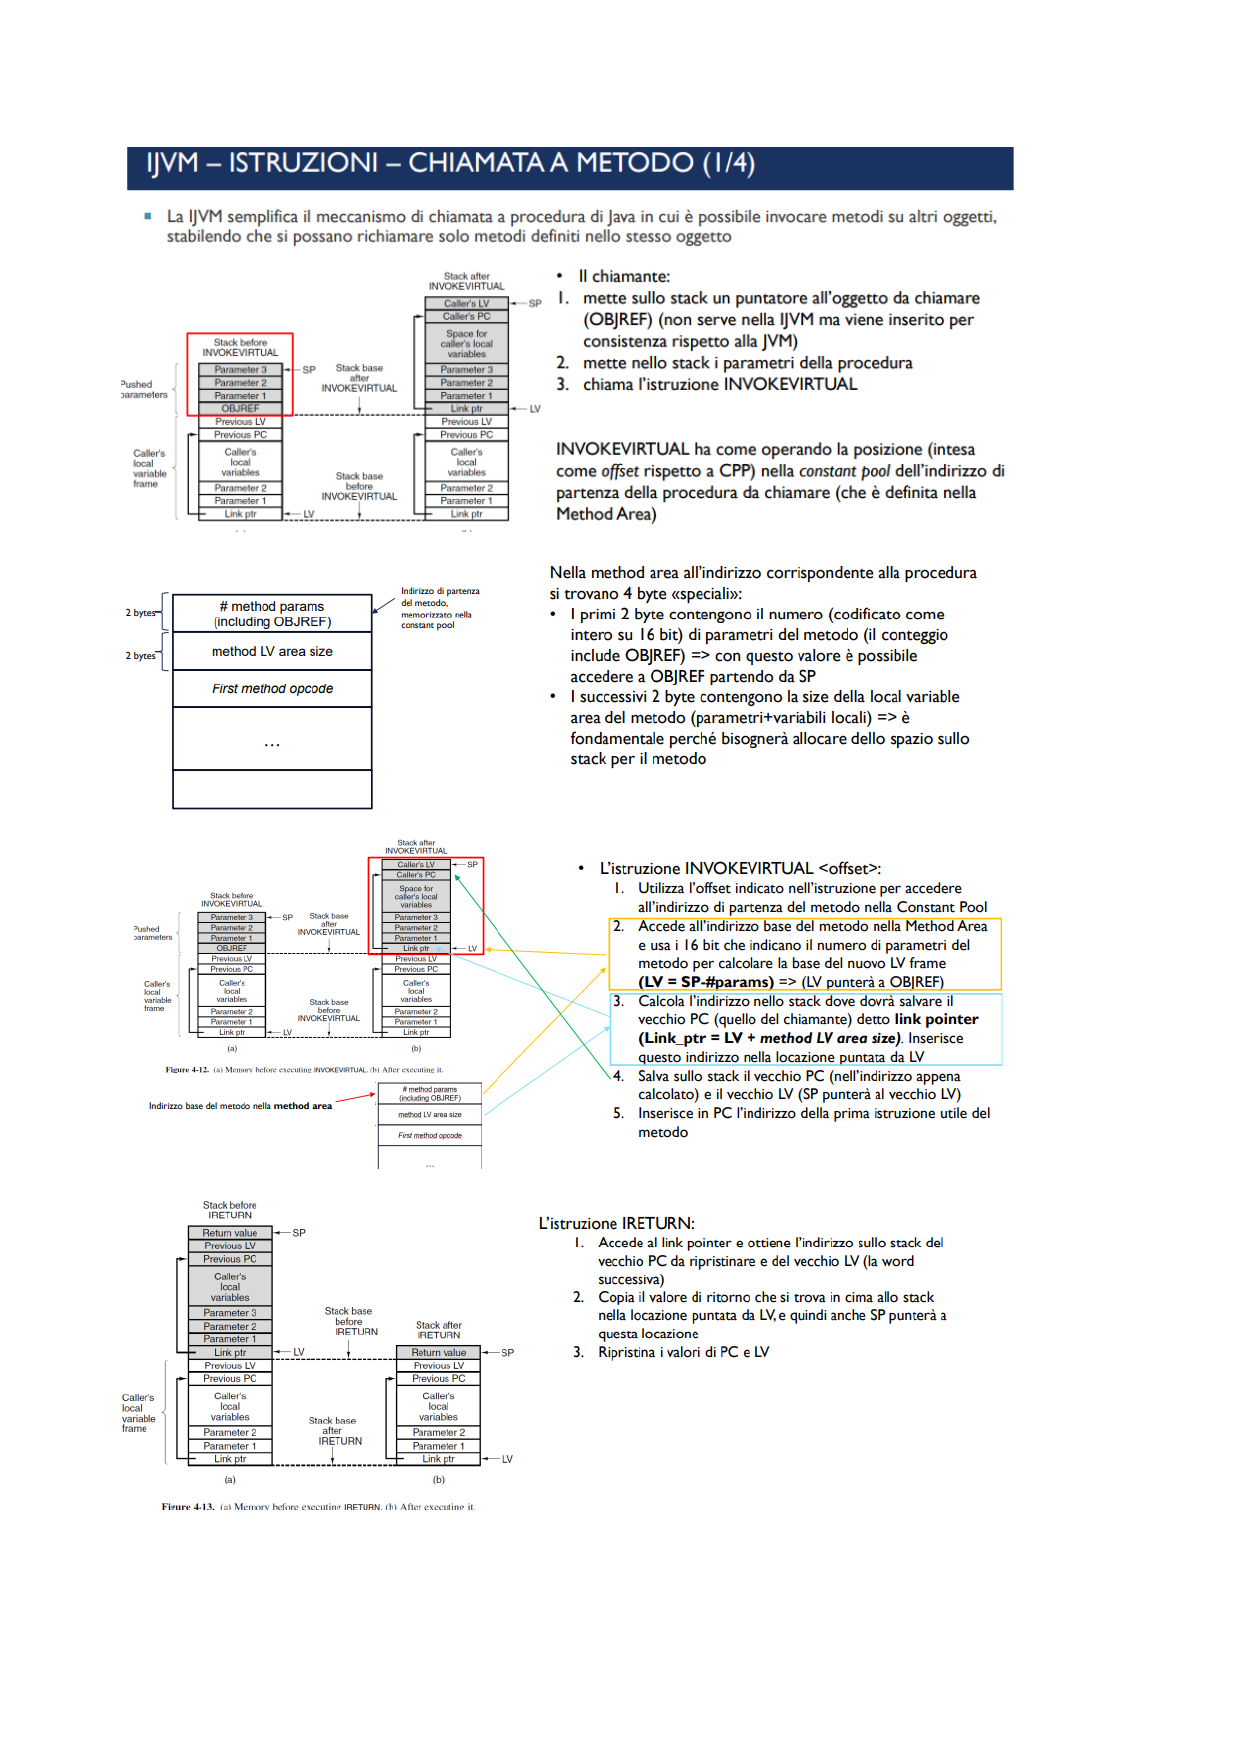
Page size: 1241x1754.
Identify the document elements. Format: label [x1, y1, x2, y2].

picture [118, 147, 1014, 532]
picture [118, 551, 994, 819]
picture [118, 837, 1003, 1169]
picture [118, 1187, 969, 1513]
